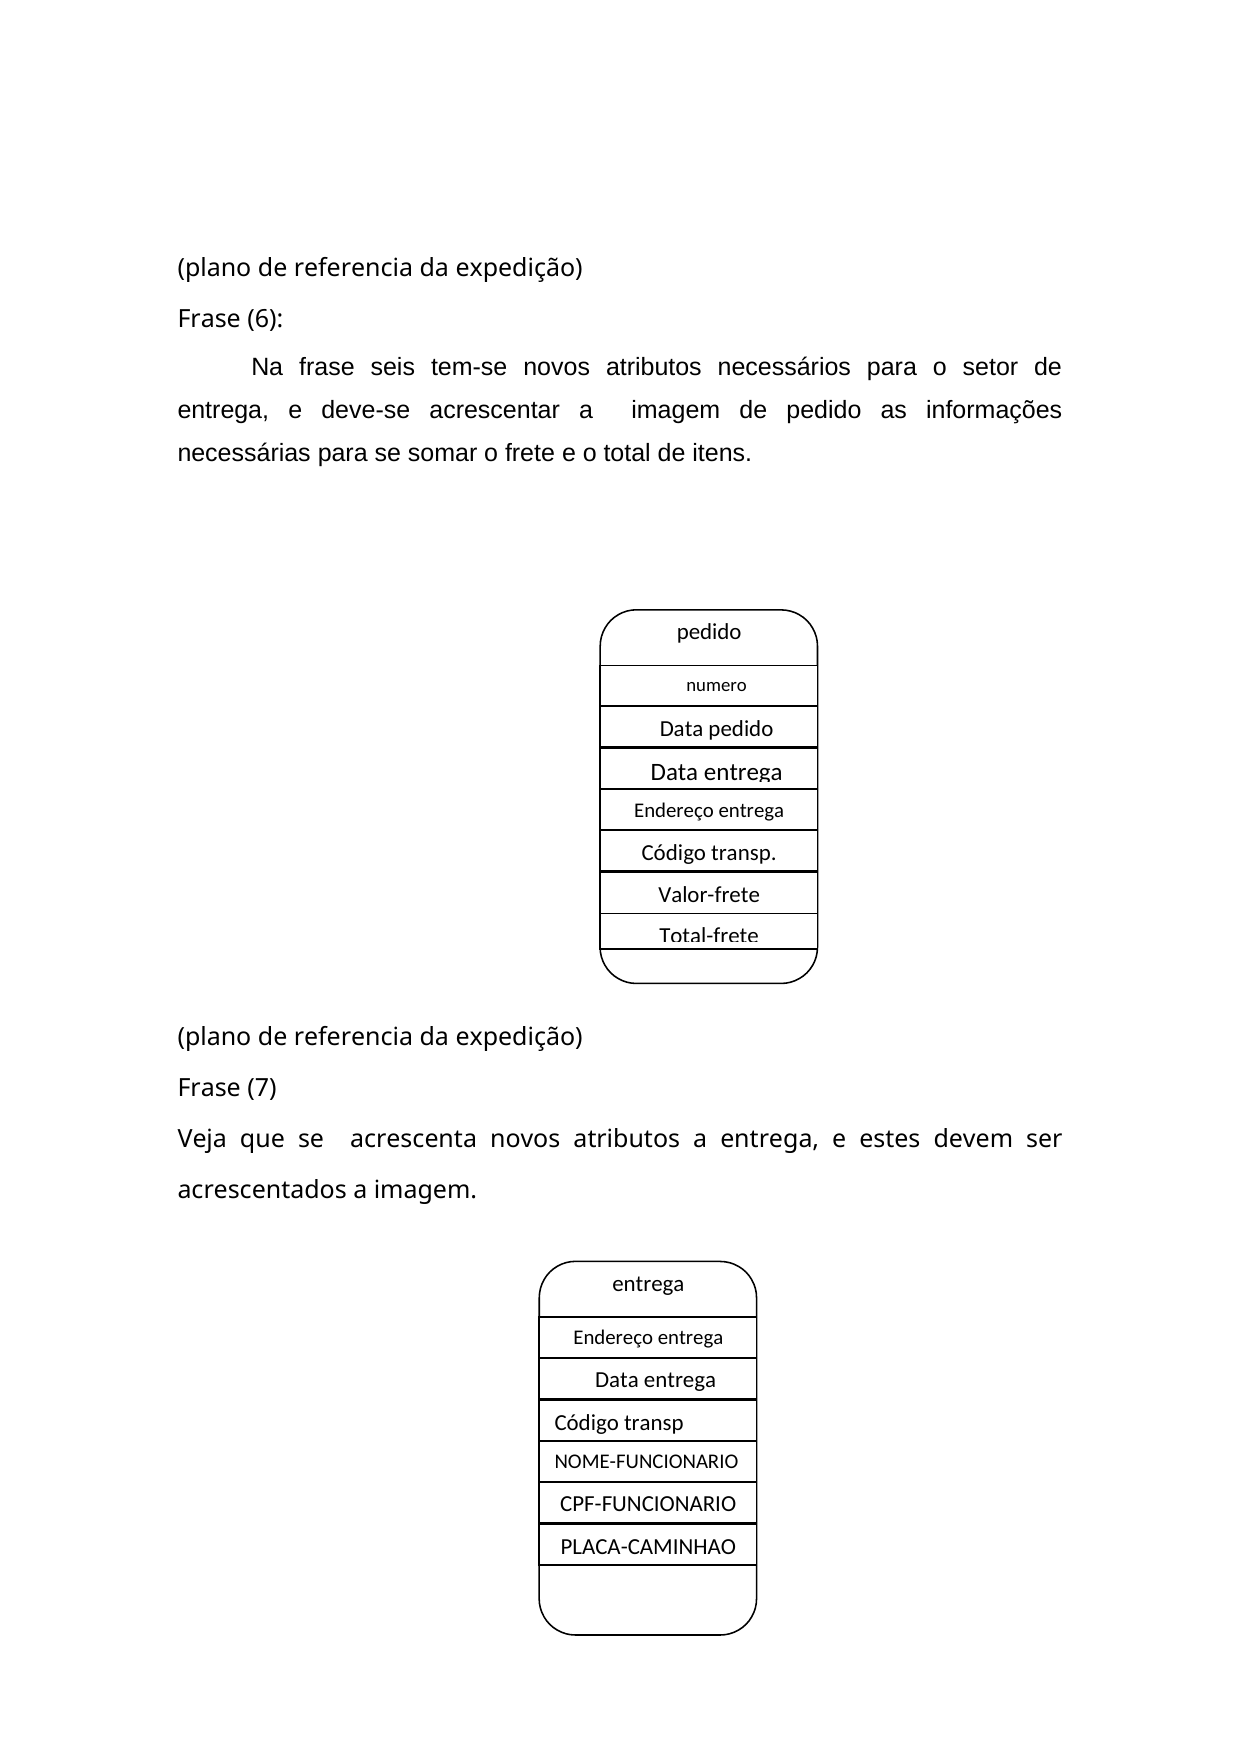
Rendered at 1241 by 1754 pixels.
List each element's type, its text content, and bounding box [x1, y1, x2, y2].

text Frase (7) [177, 1070, 1063, 1104]
text Na frase seis tem-se novos atributos necessários para o setor de entrega, e deve-se acrescentar a imagem de pedido as informações necessárias para se somar o frete e o total de itens. [177, 352, 1063, 467]
text (plano de referencia da expedição) [177, 1019, 1063, 1053]
text (plano de referencia da expedição) [177, 250, 1063, 284]
text Veja que se acrescenta novos atributos a entrega, e estes devem ser acrescentados a imagem. [177, 1121, 1063, 1206]
text Frase (6): [177, 301, 1063, 335]
